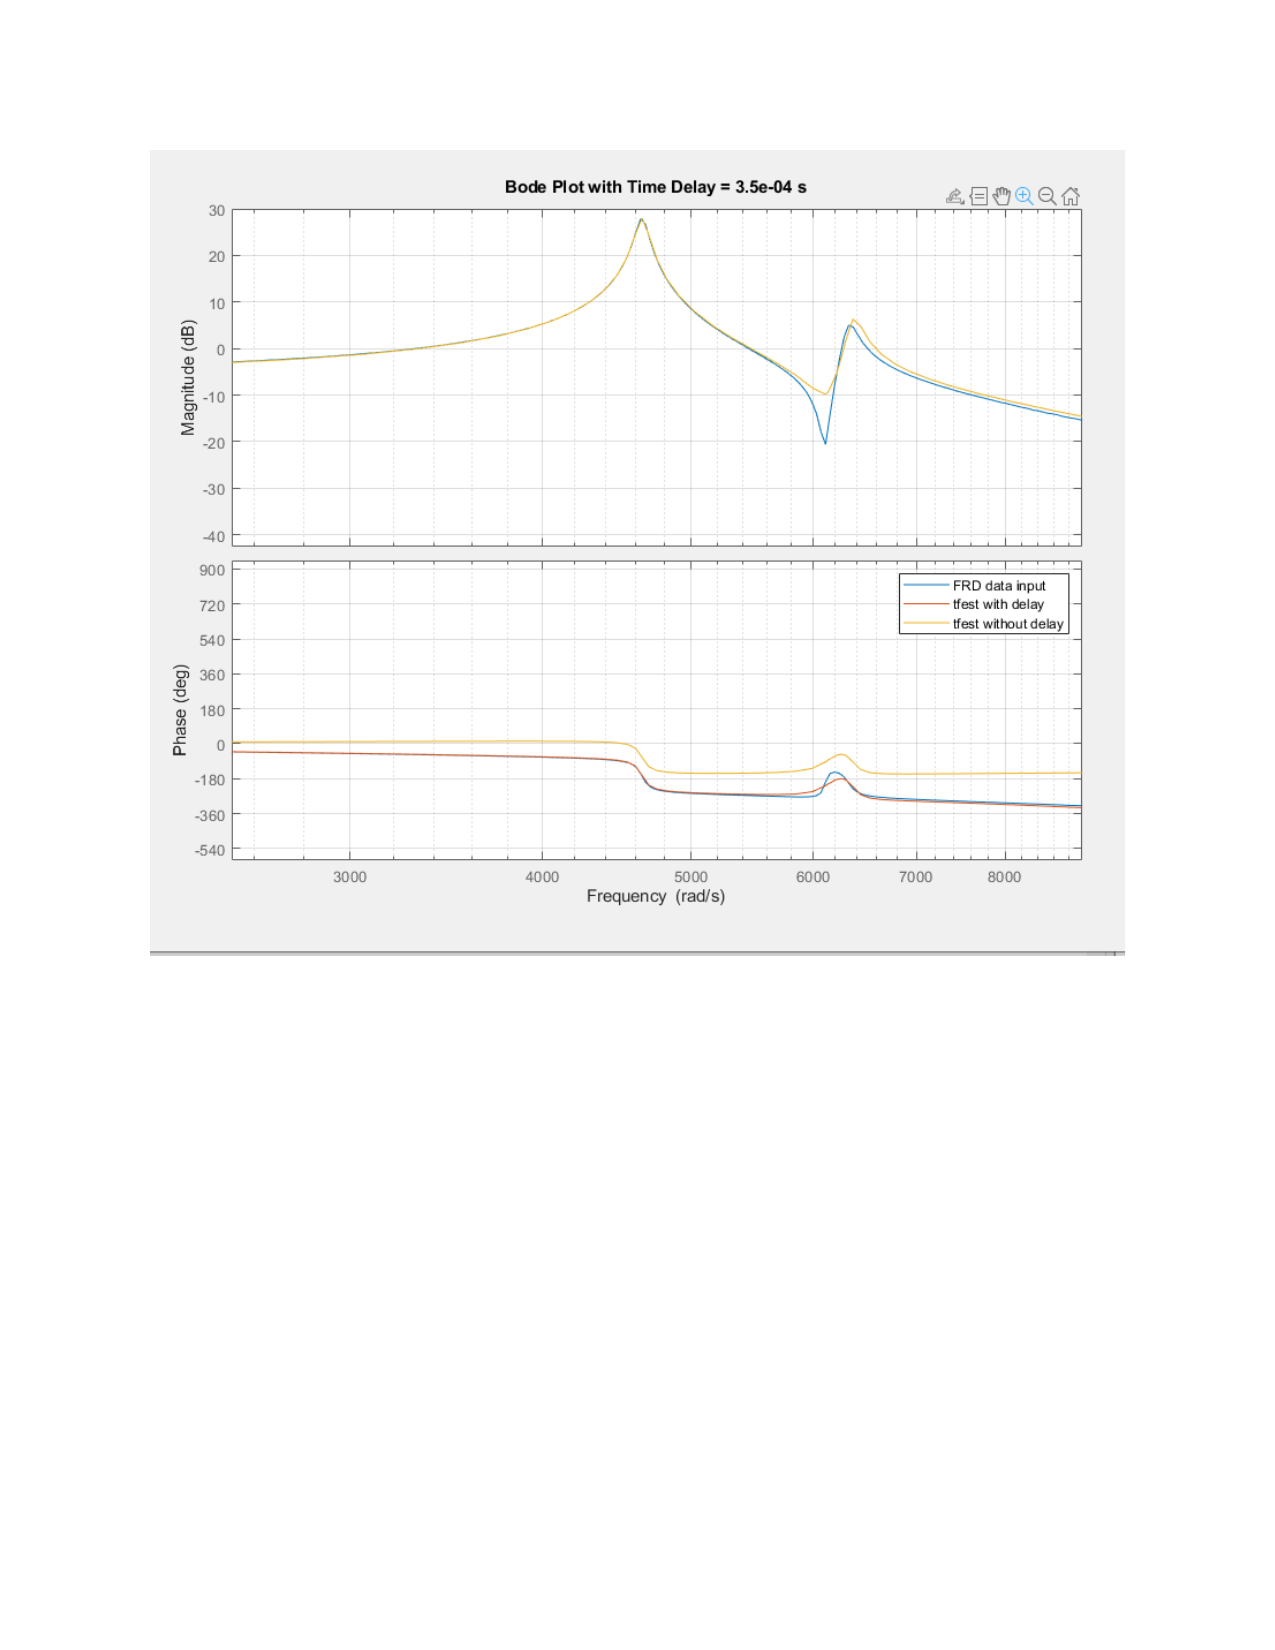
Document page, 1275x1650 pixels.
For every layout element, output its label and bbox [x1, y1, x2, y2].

picture [150, 150, 1125, 956]
